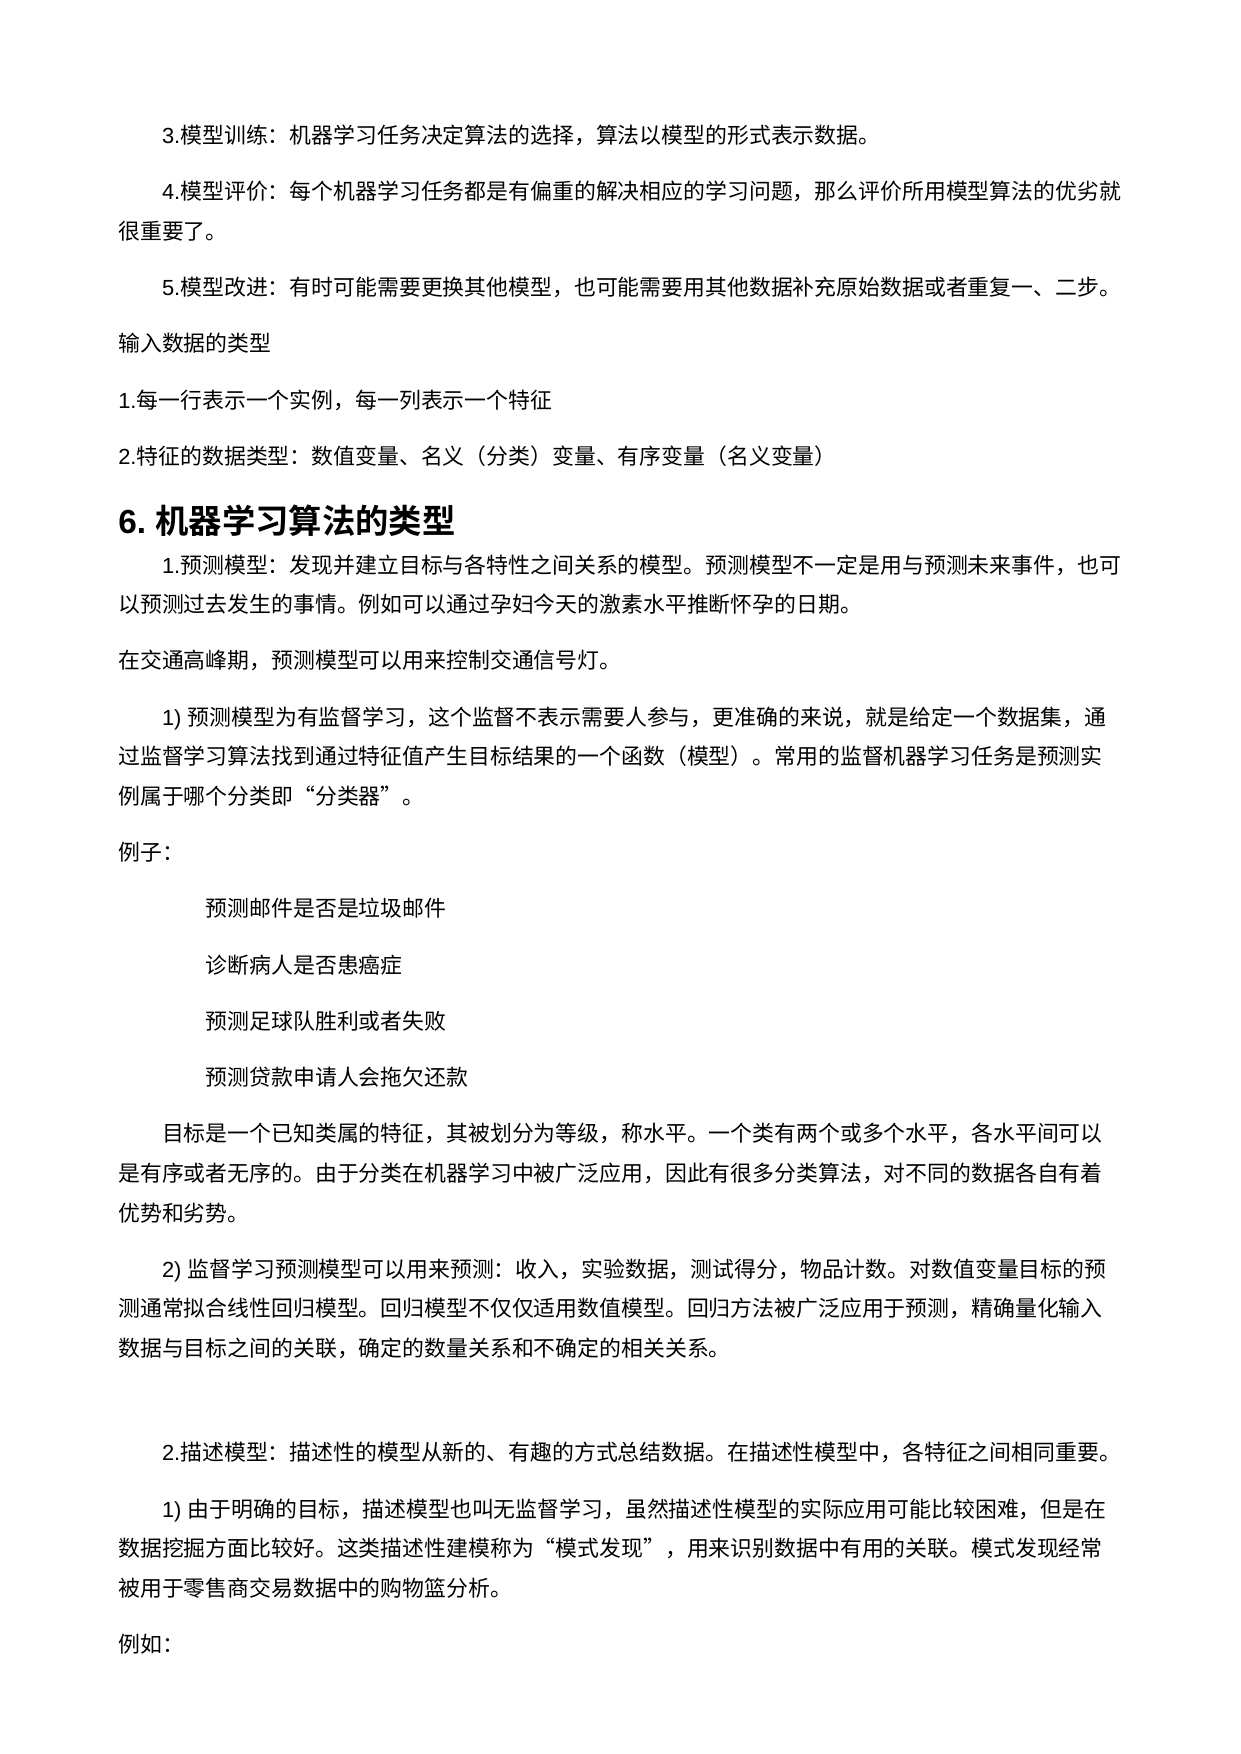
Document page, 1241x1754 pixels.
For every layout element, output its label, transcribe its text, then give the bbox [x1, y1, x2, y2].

text 例如： [118, 1627, 1122, 1659]
text 预测贷款申请人会拖欠还款 [118, 1060, 1122, 1092]
text 输入数据的类型 [118, 326, 1122, 358]
text 1) 预测模型为有监督学习，这个监督不表示需要人参与，更准确的来说，就是给定一个数据集，通过监督学习算法找到通过特征值产生目标结果的一个函数（模型）。常用的监督机器学习任务是预测实例属于哪个分类即“分类器”。 [118, 700, 1122, 811]
text 目标是一个已知类属的特征，其被划分为等级，称水平。一个类有两个或多个水平，各水平间可以是有序或者无序的。由于分类在机器学习中被广泛应用，因此有很多分类算法，对不同的数据各自有着优势和劣势。 [118, 1116, 1122, 1227]
text 预测足球队胜利或者失败 [118, 1004, 1122, 1036]
text 诊断病人是否患癌症 [118, 948, 1122, 979]
text 在交通高峰期，预测模型可以用来控制交通信号灯。 [118, 643, 1122, 675]
text 预测邮件是否是垃圾邮件 [118, 891, 1122, 923]
text 4.模型评价：每个机器学习任务都是有偏重的解决相应的学习问题，那么评价所用模型算法的优劣就很重要了。 [118, 174, 1122, 246]
text 1.每一行表示一个实例，每一列表示一个特征 [118, 383, 1122, 414]
text 3.模型训练：机器学习任务决定算法的选择，算法以模型的形式表示数据。 [118, 118, 1122, 150]
text 1.预测模型：发现并建立目标与各特性之间关系的模型。预测模型不一定是用与预测未来事件，也可以预测过去发生的事情。例如可以通过孕妇今天的激素水平推断怀孕的日期。 [118, 548, 1122, 619]
text 2.特征的数据类型：数值变量、名义（分类）变量、有序变量（名义变量） [118, 439, 1122, 471]
text 2.描述模型：描述性的模型从新的、有趣的方式总结数据。在描述性模型中，各特征之间相同重要。 [118, 1435, 1122, 1467]
text 1) 由于明确的目标，描述模型也叫无监督学习，虽然描述性模型的实际应用可能比较困难，但是在数据挖掘方面比较好。这类描述性建模称为“模式发现”，用来识别数据中有用的关联。模式发现经常被用于零售商交易数据中的购物篮分析。 [118, 1492, 1122, 1602]
text 5.模型改进：有时可能需要更换其他模型，也可能需要用其他数据补充原始数据或者重复一、二步。 [118, 270, 1122, 302]
subtitle 6. 机器学习算法的类型 [118, 495, 1122, 543]
text 2) 监督学习预测模型可以用来预测：收入，实验数据，测试得分，物品计数。对数值变量目标的预测通常拟合线性回归模型。回归模型不仅仅适用数值模型。回归方法被广泛应用于预测，精确量化输入数据与目标之间的关联，确定的数量关系和不确定的相关关系。 [118, 1252, 1122, 1363]
text 例子： [118, 835, 1122, 867]
